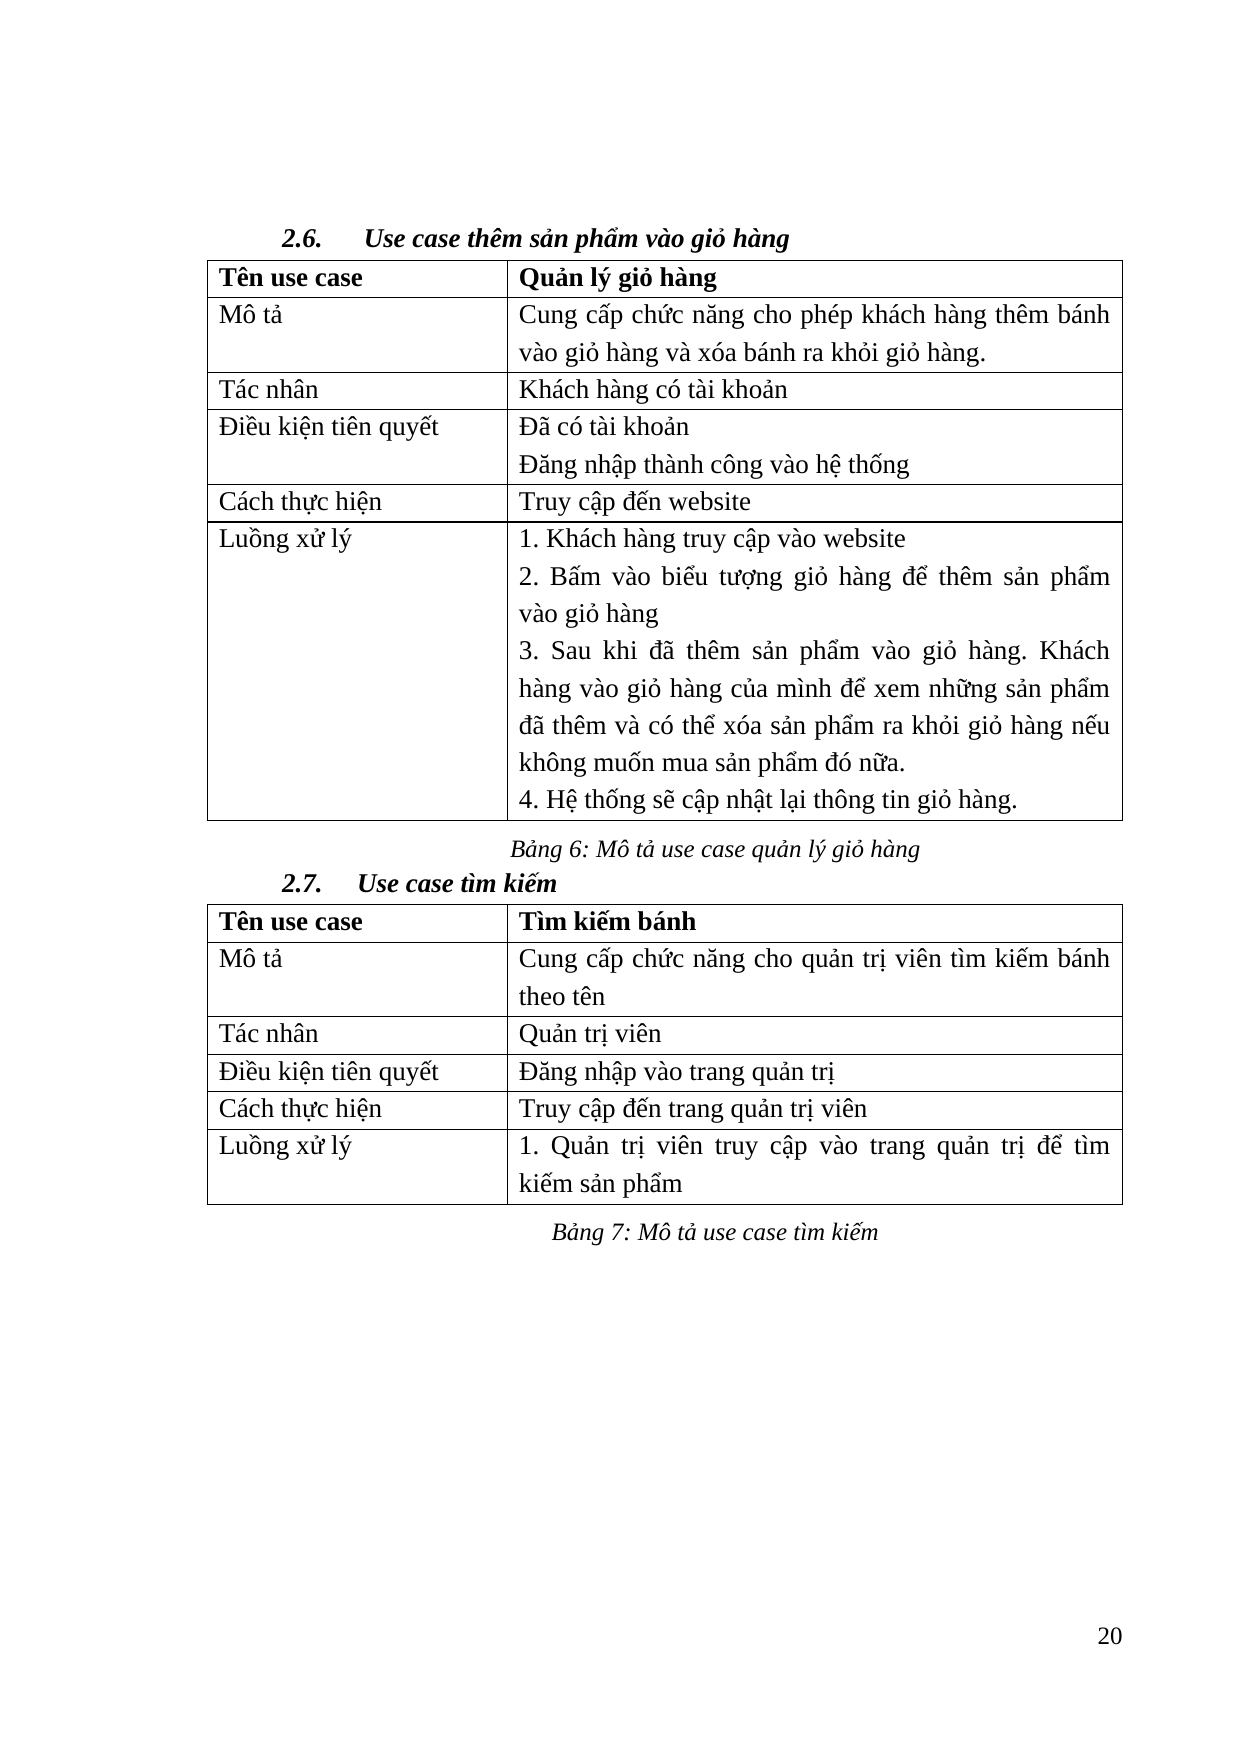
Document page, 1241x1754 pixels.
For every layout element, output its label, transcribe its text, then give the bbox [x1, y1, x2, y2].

subtitle Use case tìm kiếm [282, 867, 1122, 898]
table_header Tìm kiếm bánh [508, 905, 1122, 942]
table_cell Tác nhân [208, 373, 507, 409]
table_cell Truy cập đến trang quản trị viên [508, 1092, 1122, 1128]
subtitle Use case thêm sản phẩm vào giỏ hàng [282, 223, 1122, 254]
table_cell 1. Khách hàng truy cập vào website 2. Bấm vào biểu tượng giỏ hàng để thêm sản phẩm vào giỏ hàng 3. Sau khi đã thêm sản phẩm vào giỏ hàng. Khách hàng vào giỏ hàng của mình để xem những sản phẩm đã thêm và có thể xóa sản phẩm ra khỏi giỏ hàng nếu không muốn mua sản phẩm đó nữa. 4. Hệ thống sẽ cập nhật lại thông tin giỏ hàng. [508, 523, 1122, 820]
table_cell Cách thực hiện [208, 485, 507, 521]
table_cell 1. Quản trị viên truy cập vào trang quản trị để tìm kiếm sản phẩm [508, 1130, 1122, 1204]
table_cell Cách thực hiện [208, 1092, 507, 1128]
table_header Tên use case [208, 261, 507, 297]
table_cell Luồng xử lý [208, 1130, 507, 1204]
table_header Tên use case [208, 905, 507, 942]
table_cell Tác nhân [208, 1017, 507, 1054]
table_header Quản lý giỏ hàng [508, 261, 1122, 297]
table_cell Luồng xử lý [208, 523, 507, 820]
table_cell Đã có tài khoản Đăng nhập thành công vào hệ thống [508, 410, 1122, 484]
table_cell Mô tả [208, 943, 507, 1016]
table_cell Điều kiện tiên quyết [208, 410, 507, 484]
text Bảng : Mô tả use case quản lý giỏ hàng [207, 834, 1122, 863]
table_cell Mô tả [208, 298, 507, 372]
table_cell Quản trị viên [508, 1017, 1122, 1054]
table_cell Đăng nhập vào trang quản trị [508, 1055, 1122, 1091]
table_cell Cung cấp chức năng cho phép khách hàng thêm bánh vào giỏ hàng và xóa bánh ra khỏi giỏ hàng. [508, 298, 1122, 372]
table_cell Truy cập đến website [508, 485, 1122, 521]
text Bảng : Mô tả use case tìm kiếm [207, 1217, 1122, 1246]
table_cell Cung cấp chức năng cho quản trị viên tìm kiếm bánh theo tên [508, 943, 1122, 1016]
table_cell Khách hàng có tài khoản [508, 373, 1122, 409]
table_cell Điều kiện tiên quyết [208, 1055, 507, 1091]
